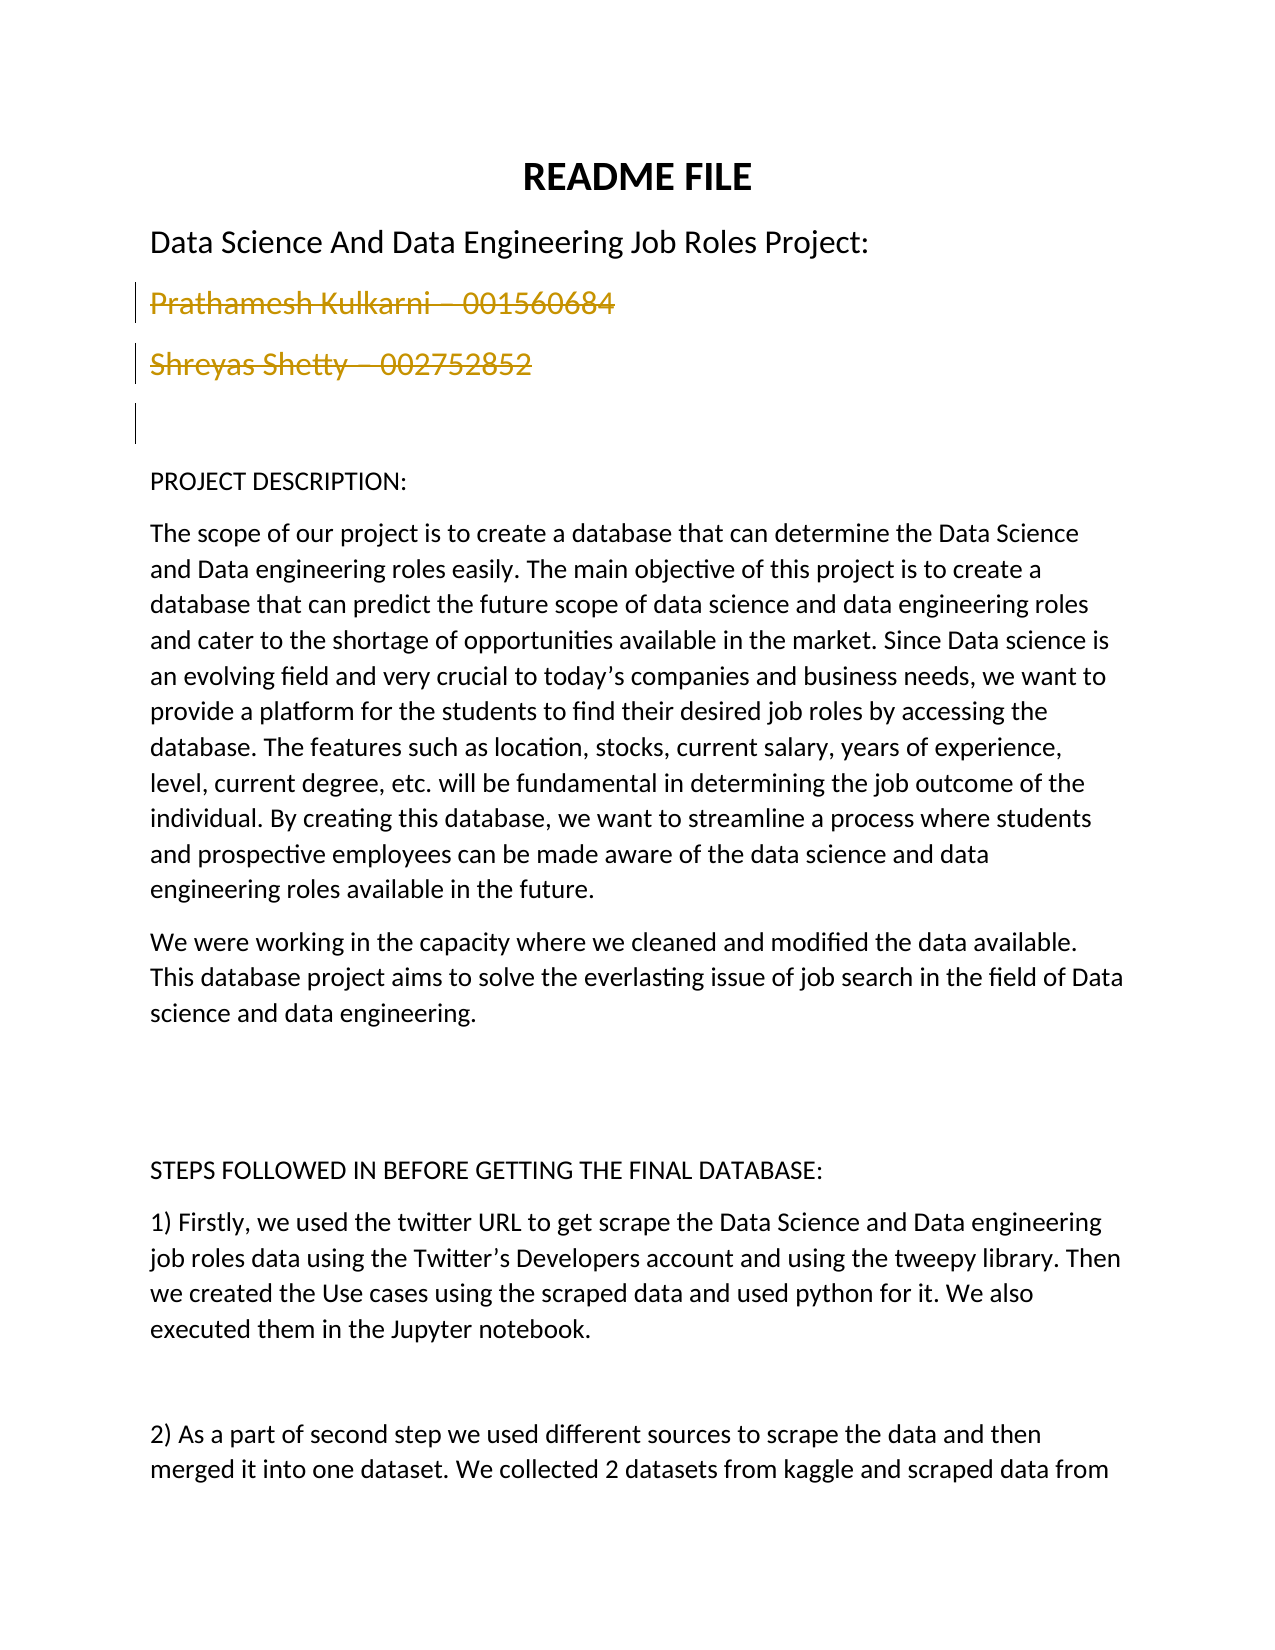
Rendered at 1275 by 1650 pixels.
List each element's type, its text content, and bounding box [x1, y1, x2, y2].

text Data Science And Data Engineering Job Roles Project: [150, 222, 1125, 262]
text 1) Firstly, we used the twitter URL to get scrape the Data Science and Data engineering job roles data using the Twitter’s Developers account and using the tweepy library. Then we created the Use cases using the scraped data and used python for it. We also executed them in the Jupyter notebook. [150, 1205, 1125, 1345]
text We were working in the capacity where we cleaned and modified the data available. This database project aims to solve the everlasting issue of job search in the field of Data science and data engineering. [150, 925, 1125, 1029]
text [150, 1417, 1125, 1485]
text The scope of our project is to create a database that can determine the Data Science and Data engineering roles easily. The main objective of this project is to create a database that can predict the future scope of data science and data engineering roles and cater to the shortage of opportunities available in the market. Since Data science is an evolving field and very crucial to today’s companies and business needs, we want to provide a platform for the students to find their desired job roles by accessing the database. The features such as location, stocks, current salary, years of experience, level, current degree, etc. will be fundamental in determining the job outcome of the individual. By creating this database, we want to streamline a process where students and prospective employees can be made aware of the data science and data engineering roles available in the future. [150, 516, 1125, 906]
text PROJECT DESCRIPTION: [150, 464, 1125, 497]
text STEPS FOLLOWED IN BEFORE GETTING THE FINAL DATABASE: [150, 1153, 1125, 1186]
text README FILE [150, 150, 1125, 201]
